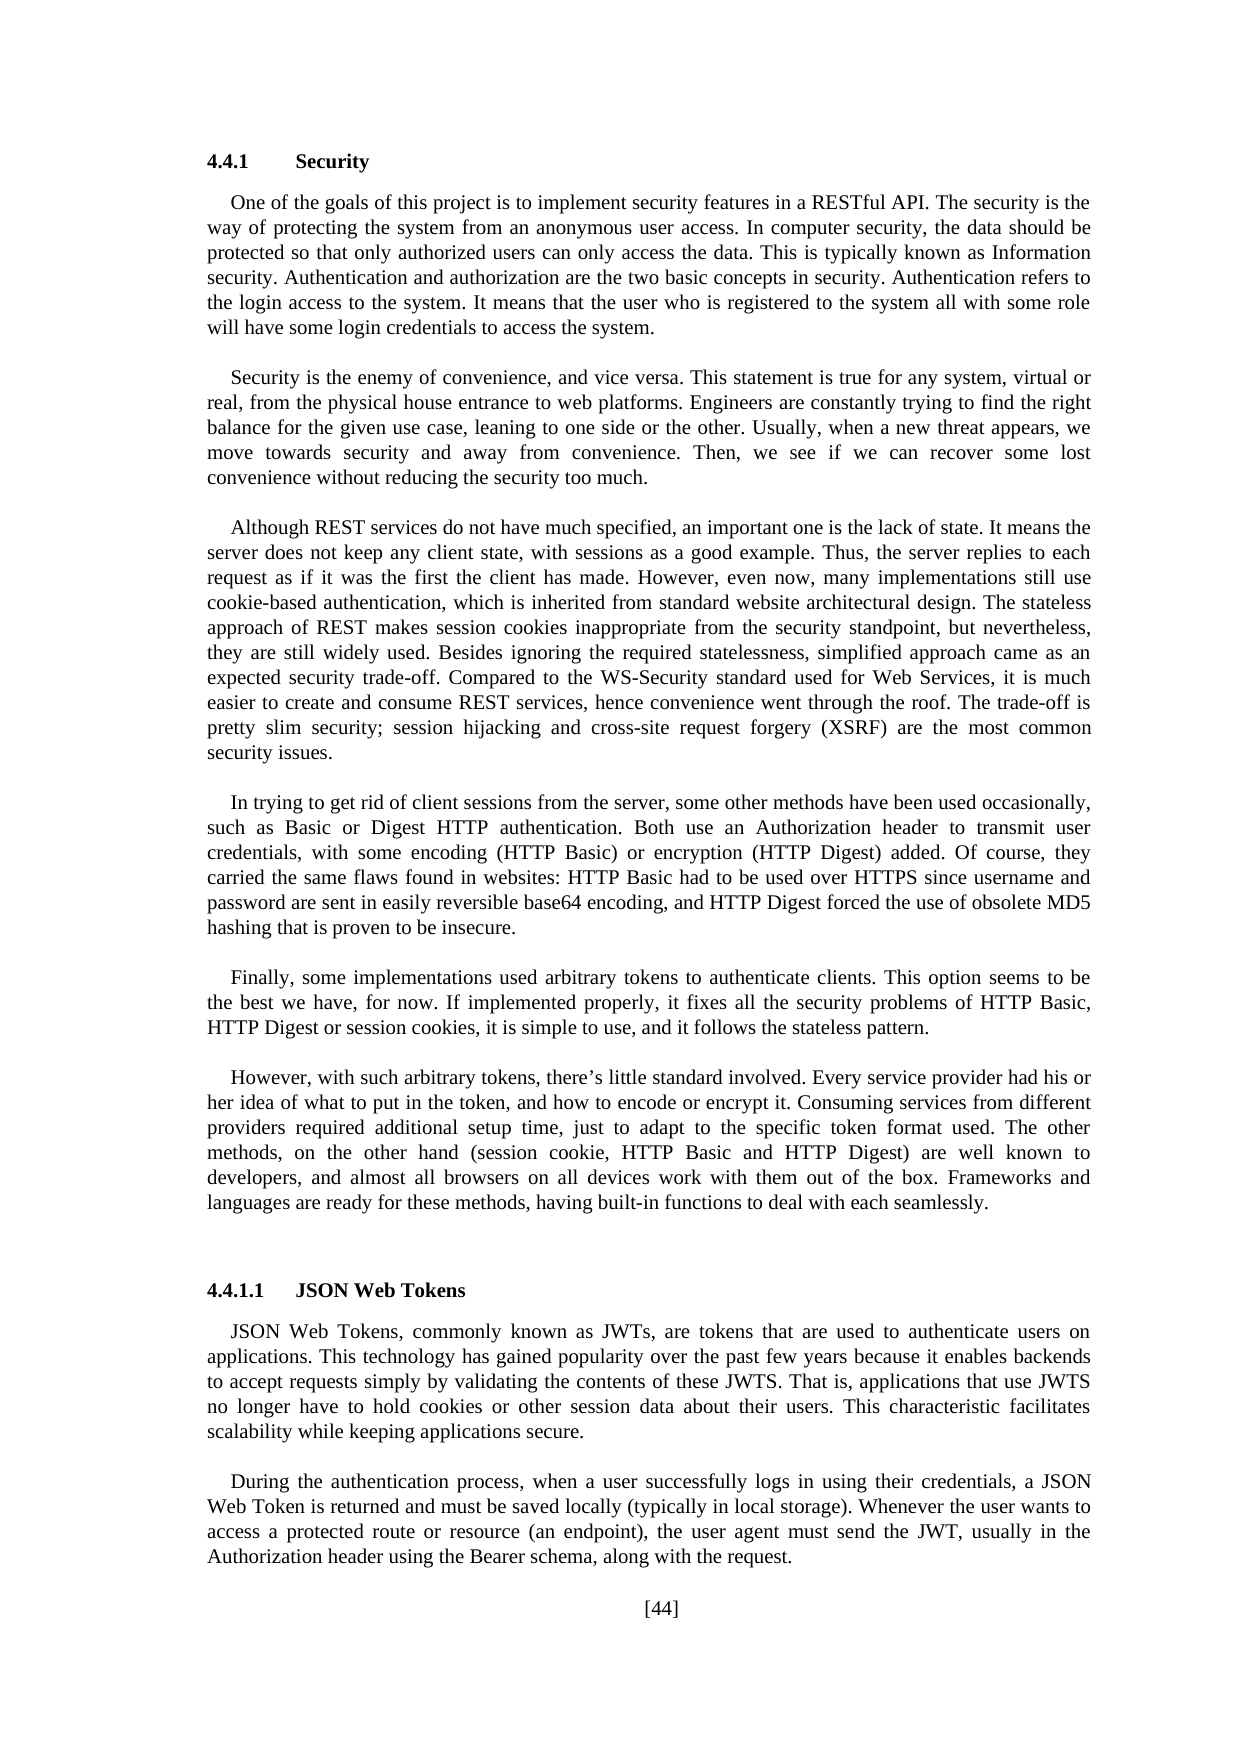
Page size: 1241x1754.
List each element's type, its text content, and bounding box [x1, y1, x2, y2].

text Although REST services do not have much specified, an important one is the lack of state. It means the server does not keep any client state, with sessions as a good example. Thus, the server replies to each request as if it was the first the client has made. However, even now, many implementations still use cookie-based authentication, which is inherited from standard website architectural design. The stateless approach of REST makes session cookies inappropriate from the security standpoint, but nevertheless, they are still widely used. Besides ignoring the required statelessness, simplified approach came as an expected security trade-off. Compared to the WS-Security standard used for Web Services, it is much easier to create and consume REST services, hence convenience went through the roof. The trade-off is pretty slim security; session hijacking and cross-site request forgery (XSRF) are the most common security issues. [207, 514, 1092, 764]
text Finally, some implementations used arbitrary tokens to authenticate clients. This option seems to be the best we have, for now. If implemented properly, it fixes all the security problems of HTTP Basic, HTTP Digest or session cookies, it is simple to use, and it follows the stateless pattern. [207, 964, 1092, 1039]
text JSON Web Tokens, commonly known as JWTs, are tokens that are used to authenticate users on applications. This technology has gained popularity over the past few years because it enables backends to accept requests simply by validating the contents of these JWTS. That is, applications that use JWTS no longer have to hold cookies or other session data about their users. This characteristic facilitates scalability while keeping applications secure. [207, 1318, 1092, 1443]
text In trying to get rid of client sessions from the server, some other methods have been used occasionally, such as Basic or Digest HTTP authentication. Both use an Authorization header to transmit user credentials, with some encoding (HTTP Basic) or encryption (HTTP Digest) added. Of course, they carried the same flaws found in websites: HTTP Basic had to be used over HTTPS since username and password are sent in easily reversible base64 encoding, and HTTP Digest forced the use of obsolete MD5 hashing that is proven to be insecure. [207, 789, 1092, 939]
text One of the goals of this project is to implement security features in a RESTful API. The security is the way of protecting the system from an anonymous user access. In computer security, the data should be protected so that only authorized users can only access the data. This is typically known as Information security. Authentication and authorization are the two basic concepts in security. Authentication refers to the login access to the system. It means that the user who is registered to the system all with some role will have some login credentials to access the system. [207, 189, 1092, 339]
subtitle Security [207, 148, 1092, 173]
text However, with such arbitrary tokens, there’s little standard involved. Every service provider had his or her idea of what to put in the token, and how to encode or encrypt it. Consuming services from different providers required additional setup time, just to adapt to the specific token format used. The other methods, on the other hand (session cookie, HTTP Basic and HTTP Digest) are well known to developers, and almost all browsers on all devices work with them out of the box. Frameworks and languages are ready for these methods, having built-in functions to deal with each seamlessly. [207, 1064, 1092, 1214]
text During the authentication process, when a user successfully logs in using their credentials, a JSON Web Token is returned and must be saved locally (typically in local storage). Whenever the user wants to access a protected route or resource (an endpoint), the user agent must send the JWT, usually in the Authorization header using the Bearer schema, along with the request. [207, 1468, 1092, 1568]
text Security is the enemy of convenience, and vice versa. This statement is true for any system, virtual or real, from the physical house entrance to web platforms. Engineers are constantly trying to find the right balance for the given use case, leaning to one side or the other. Usually, when a new threat appears, we move towards security and away from convenience. Then, we see if we can recover some lost convenience without reducing the security too much. [207, 364, 1092, 489]
subtitle JSON Web Tokens [207, 1277, 1092, 1302]
